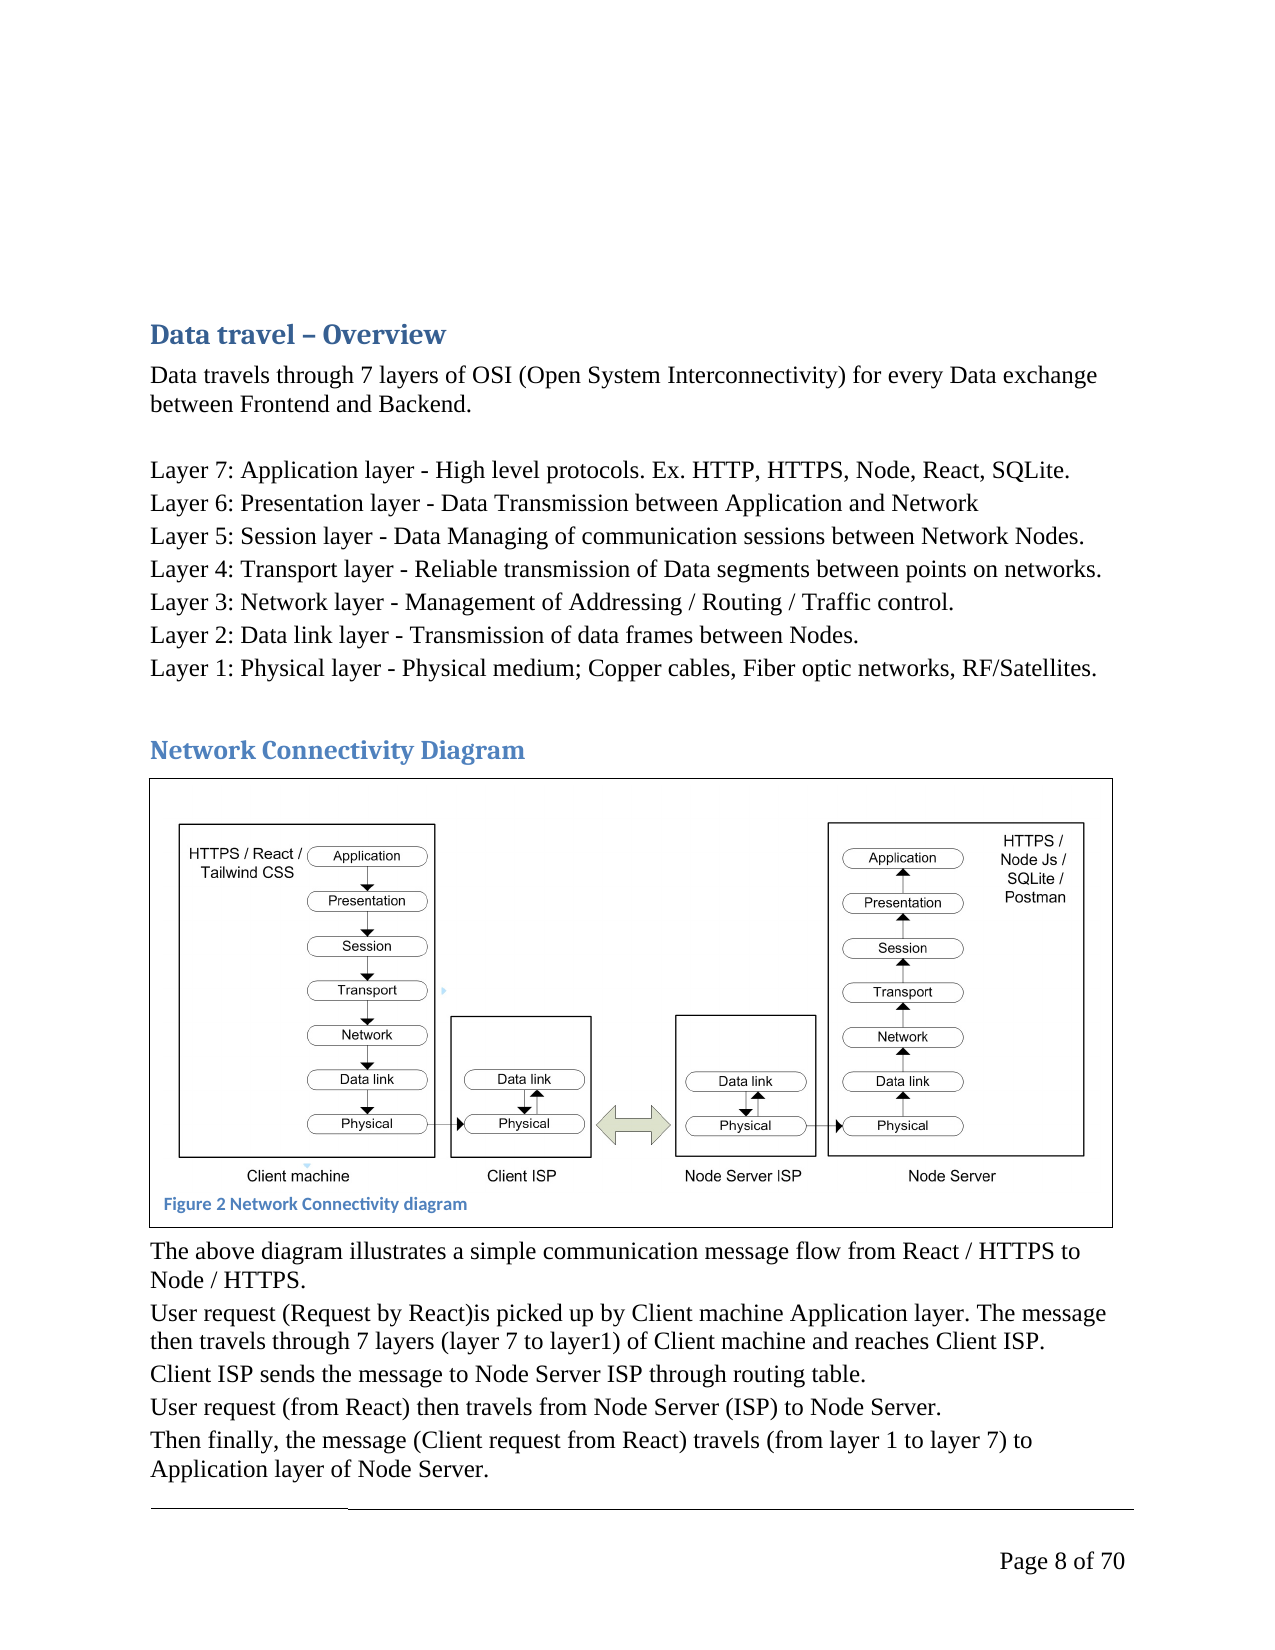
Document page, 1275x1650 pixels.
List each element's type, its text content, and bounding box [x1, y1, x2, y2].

text Layer 4: Transport layer - Reliable transmission of Data segments between points on networks. [150, 554, 1125, 583]
text Then finally, the message (Client request from React) travels (from layer 1 to layer 7) to Application layer of Node Server. [150, 1425, 1125, 1483]
text Layer 1: Physical layer - Physical medium; Copper cables, Fiber optic networks, RF/Satellites. [150, 653, 1125, 681]
text The above diagram illustrates a simple communication message flow from React / HTTPS to Node / HTTPS. [150, 1236, 1125, 1293]
text Client ISP sends the message to Node Server ISP through routing table. [150, 1359, 1125, 1388]
picture [163, 785, 1101, 1193]
text Data travels through 7 layers of OSI (Open System Interconnectivity) for every Data exchange between Frontend and Backend. [150, 361, 1125, 418]
subtitle Data travel – Overview [150, 318, 1125, 351]
text User request (from React) then travels from Node Server (ISP) to Node Server. [150, 1392, 1125, 1421]
text Layer 7: Application layer - High level protocols. Ex. HTTP, HTTPS, Node, React, SQLite. [150, 455, 1125, 484]
text Layer 6: Presentation layer - Data Transmission between Application and Network [150, 488, 1125, 517]
text Layer 3: Network layer - Management of Addressing / Routing / Traffic control. [150, 587, 1125, 616]
text Layer 2: Data link layer - Transmission of data frames between Nodes. [150, 620, 1125, 648]
subtitle Network Connectivity Diagram [150, 735, 1125, 766]
text User request (Request by React)is picked up by Client machine Application layer. The message then travels through 7 layers (layer 7 to layer1) of Client machine and reaches Client ISP. [150, 1298, 1125, 1355]
text Layer 5: Session layer - Data Managing of communication sessions between Network Nodes. [150, 521, 1125, 550]
